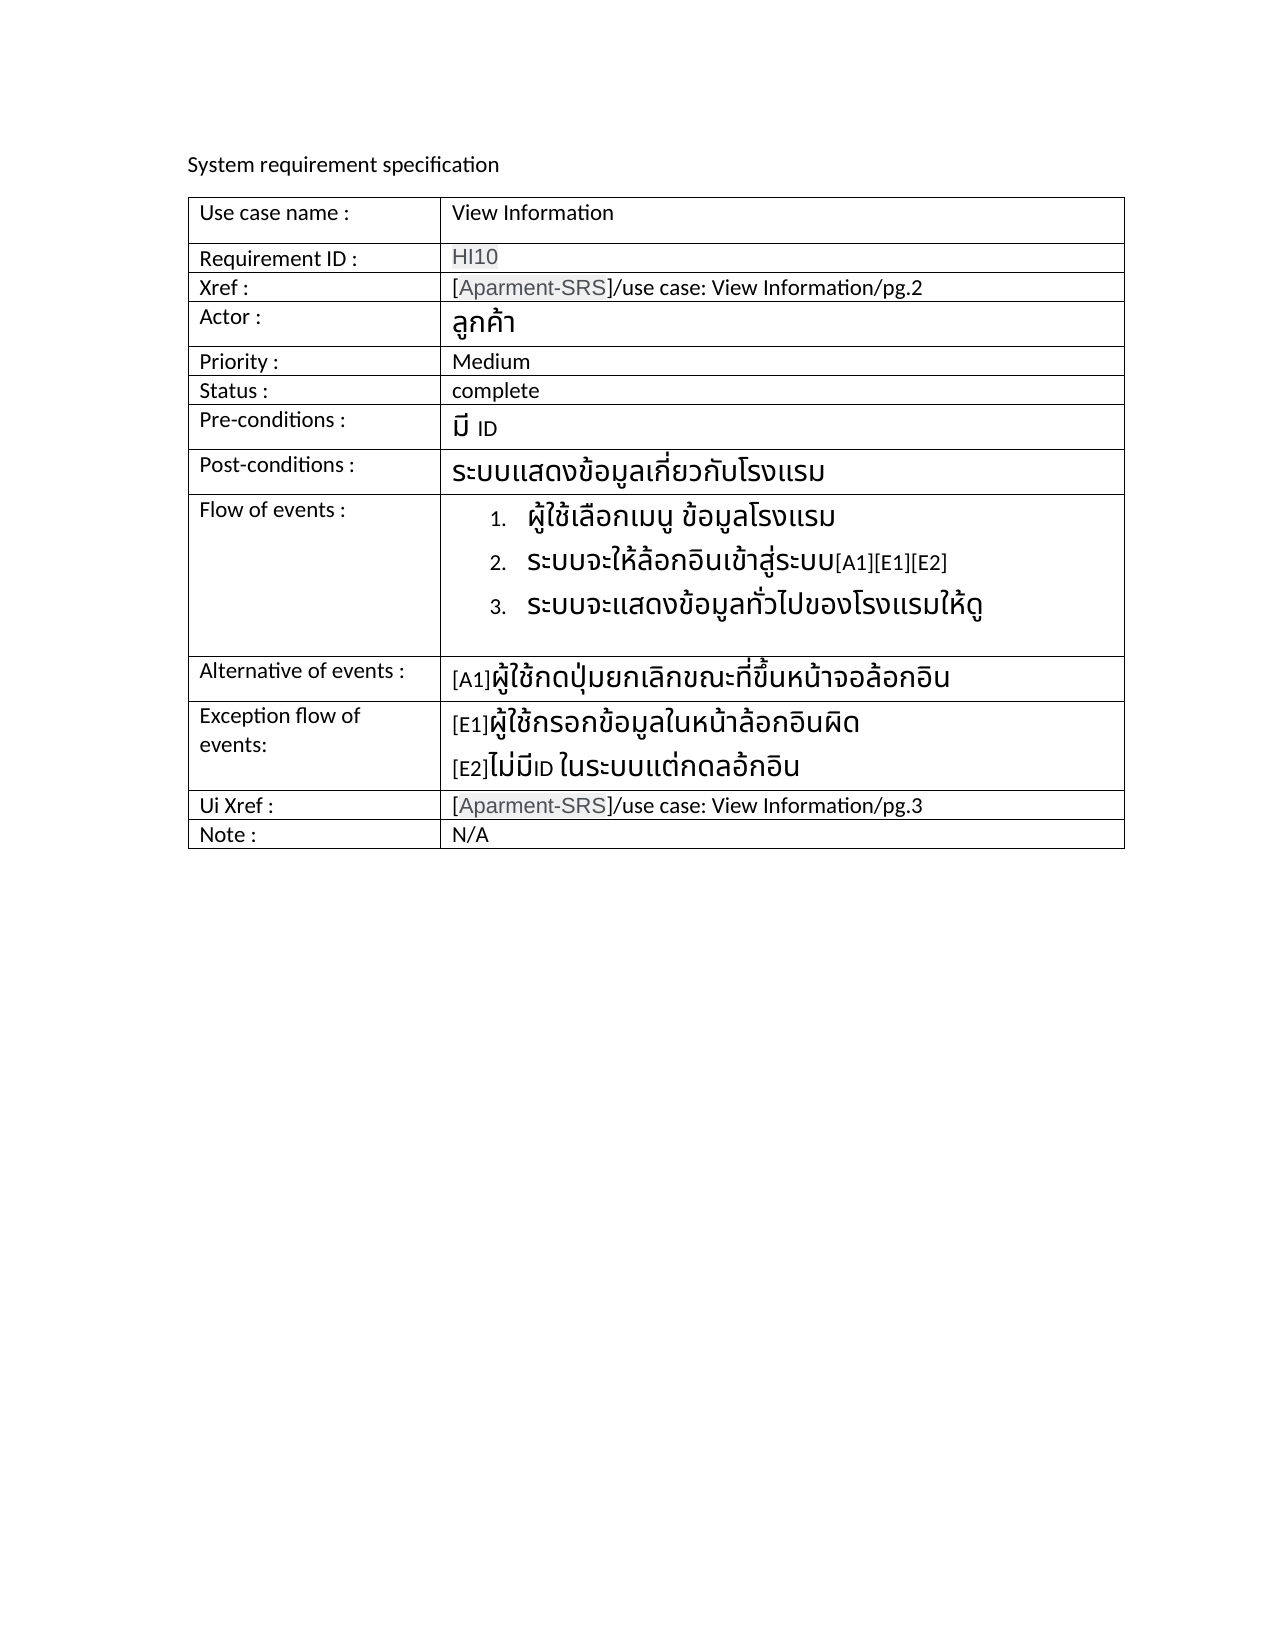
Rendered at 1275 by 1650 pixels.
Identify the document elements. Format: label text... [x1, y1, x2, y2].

table_header View Information [441, 198, 1124, 243]
table_cell Priority : [189, 347, 440, 375]
table_cell Pre-conditions : [189, 405, 440, 449]
table_cell Note : [189, 820, 440, 848]
table_cell [Aparment-SRS]/use case: View Information/pg.2 [441, 273, 1124, 301]
table_cell [E1]ผู้ใช้กรอกข้อมูลในหน้าล้อกอินผิด [E2]ไม่มีIDในระบบแต่กดลอ้กอิน [441, 702, 1124, 790]
table_cell Flow of events : [189, 495, 440, 656]
table_cell ผู้ใช้เลือกเมนู ข้อมูลโรงแรม ระบบจะให้ล้อกอินเข้าสู่ระบบ[A1][E1][E2] ระบบจะแสดงข้อมูลทั่วไปของโรงแรมให้ดู [441, 495, 1124, 656]
table_cell [A1]ผู้ใช้กดปุ่มยกเลิกขณะที่ขึ้นหน้าจอล้อกอิน [441, 657, 1124, 701]
table_cell Actor : [189, 302, 440, 346]
table_cell มี ID [441, 405, 1124, 449]
table_cell ระบบแสดงข้อมูลเกี่ยวกับโรงแรม [441, 450, 1124, 494]
table_cell complete [441, 376, 1124, 404]
text System requirement specification [187, 150, 1125, 178]
table_cell Status : [189, 376, 440, 404]
table_cell Requirement ID : [189, 244, 440, 272]
table_header Use case name : [189, 198, 440, 243]
table_cell Ui Xref : [189, 791, 440, 819]
table_cell Alternative of events : [189, 657, 440, 701]
table_cell Post-conditions : [189, 450, 440, 494]
table_cell HI10 [441, 244, 1124, 272]
table_cell Xref : [189, 273, 440, 301]
table_cell Medium [441, 347, 1124, 375]
table_cell N/A [441, 820, 1124, 848]
table_cell ลูกค้า [441, 302, 1124, 346]
table_cell Exception flow of events: [189, 702, 440, 790]
table_cell [Aparment-SRS]/use case: View Information/pg.3 [441, 791, 1124, 819]
